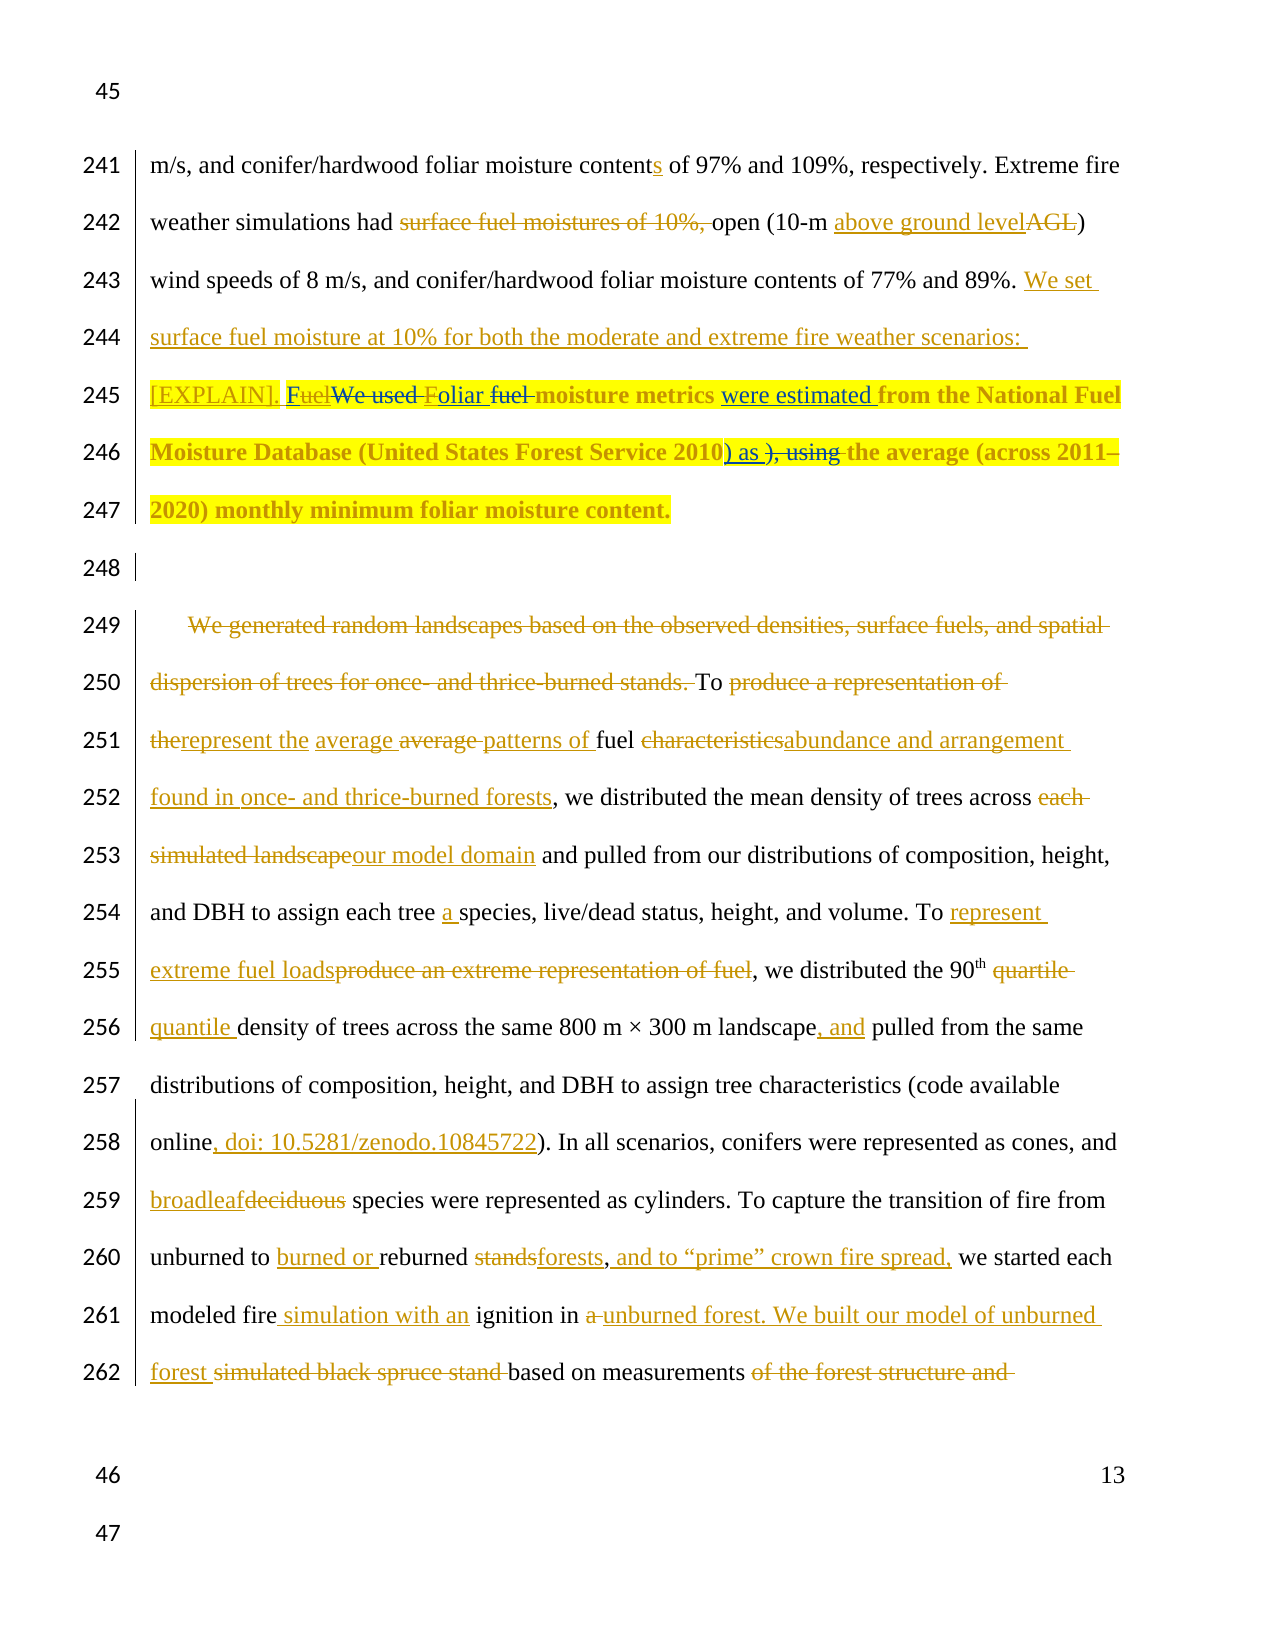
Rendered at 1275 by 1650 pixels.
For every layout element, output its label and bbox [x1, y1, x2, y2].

text [150, 610, 1125, 1386]
text [150, 150, 1125, 524]
